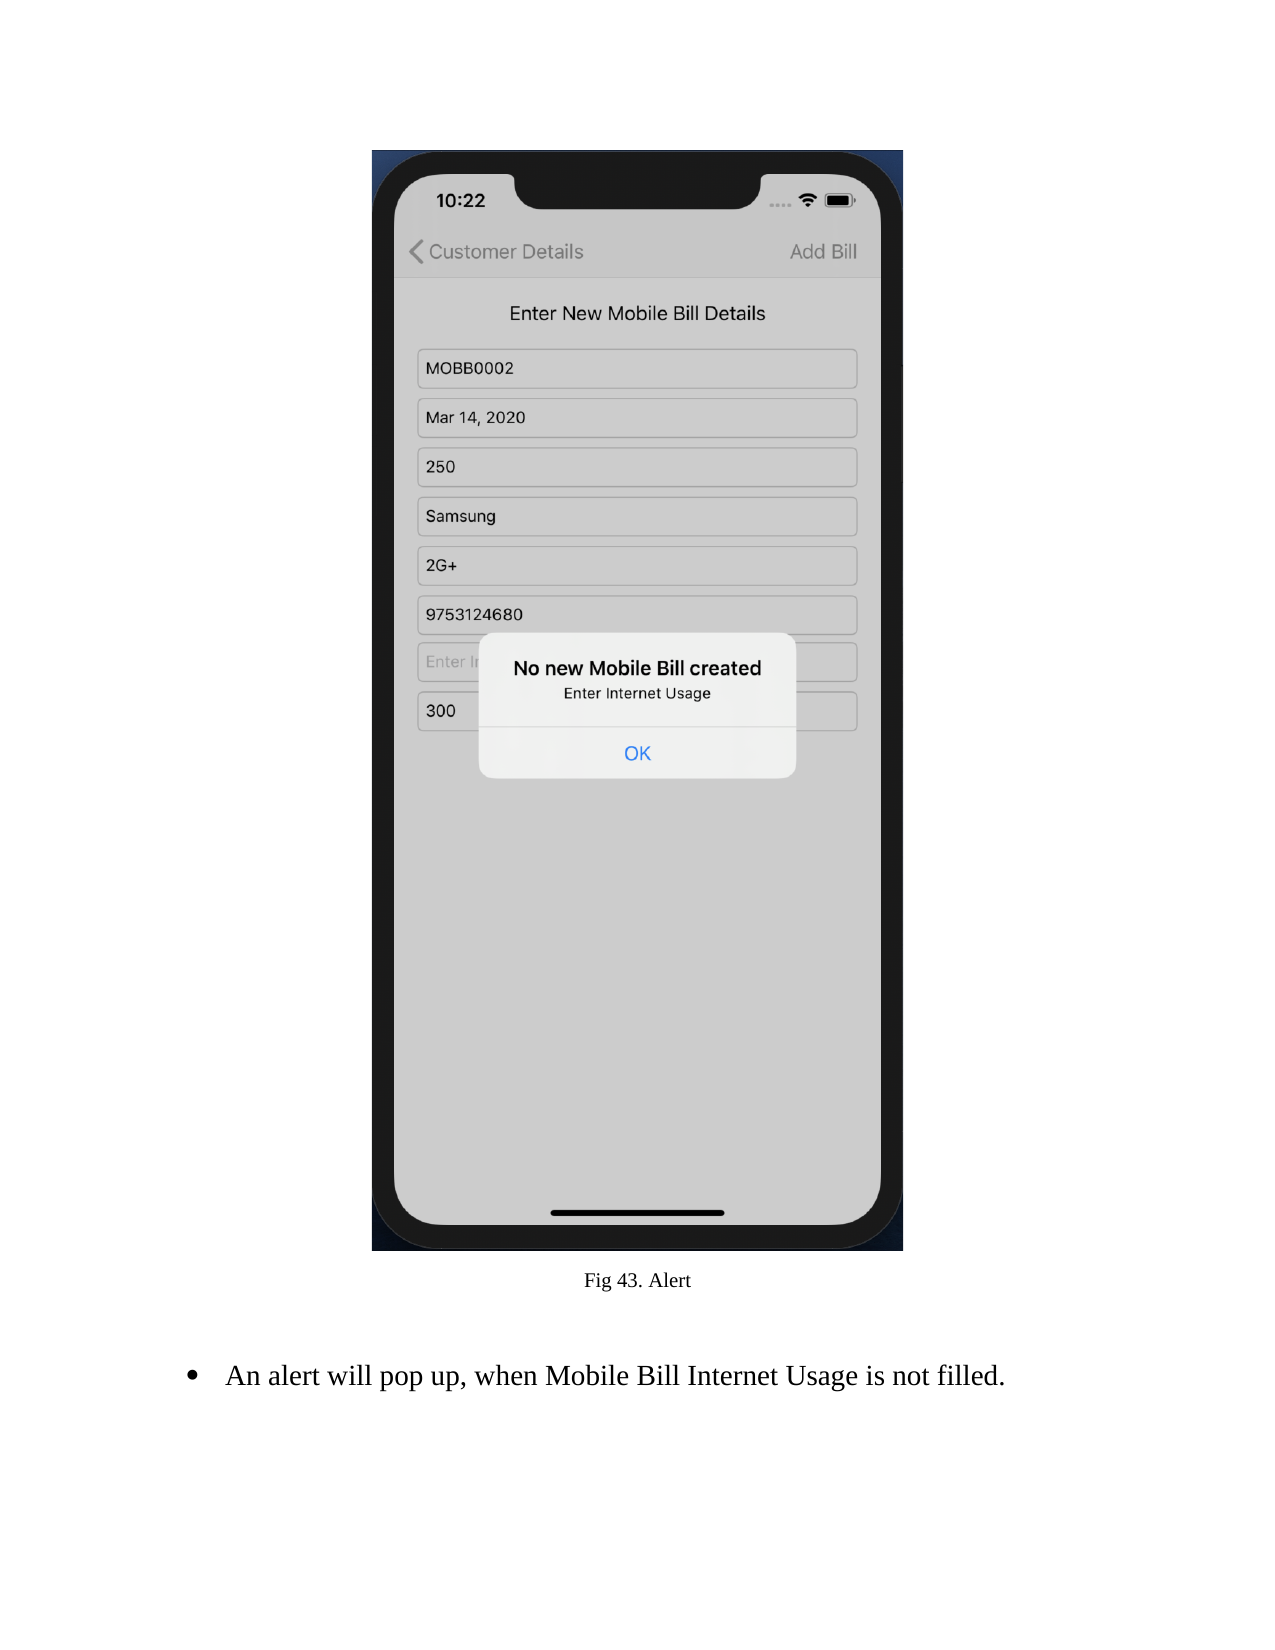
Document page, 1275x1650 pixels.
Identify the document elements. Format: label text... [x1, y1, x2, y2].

list An alert will pop up, when Mobile Bill Internet Usage is not filled. [187, 1358, 1125, 1392]
picture [371, 150, 904, 1251]
text Fig 43. Alert [150, 1268, 1125, 1292]
